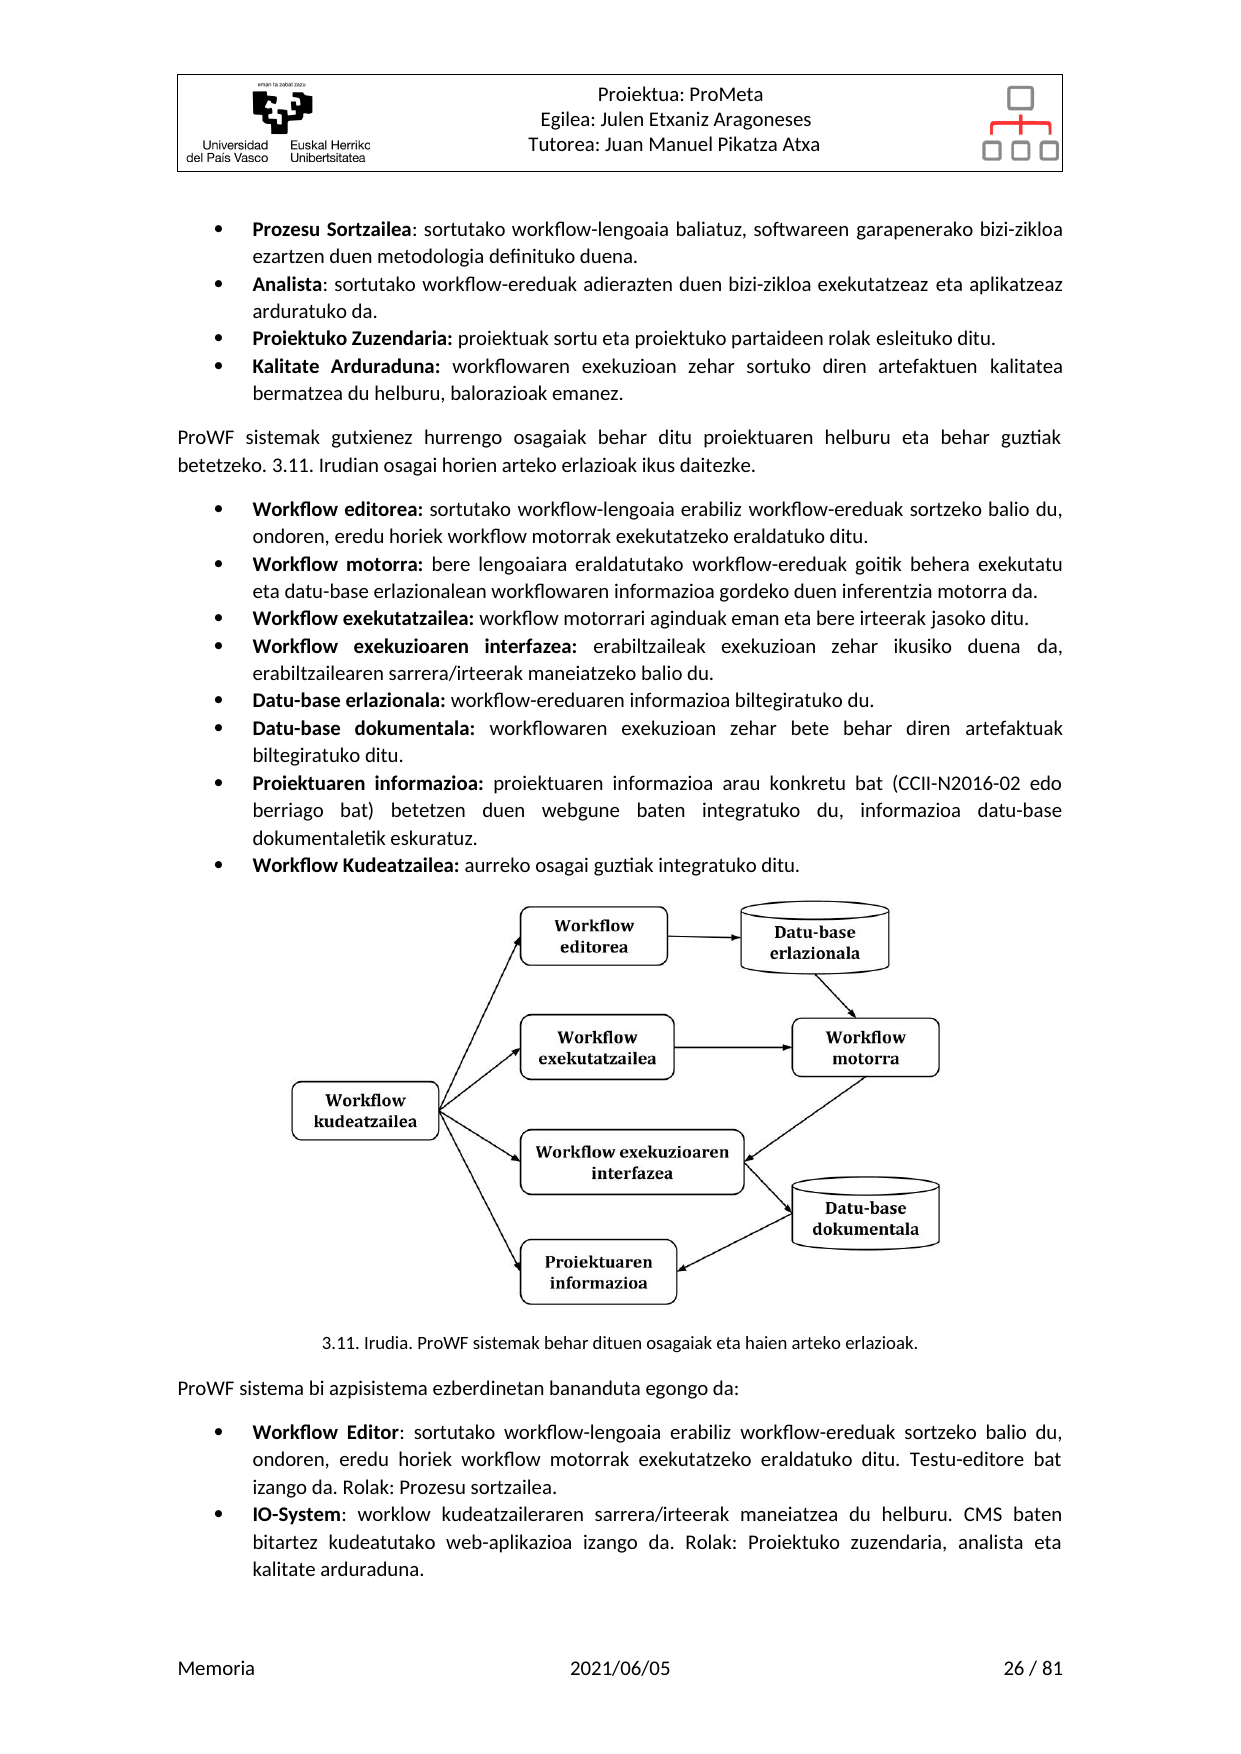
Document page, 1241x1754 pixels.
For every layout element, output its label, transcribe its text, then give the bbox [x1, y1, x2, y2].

text ProWF sistema bi azpisistema ezberdinetan bananduta egongo da: [177, 1375, 1063, 1401]
list Kalitate Arduraduna: workflowaren exekuzioan zehar sortuko diren artefaktuen kalitatea bermatzea du helburu, balorazioak emanez. [215, 353, 1063, 406]
list Datu-base erlazionala: workflow-ereduaren informazioa biltegiratuko du. [215, 688, 1063, 713]
list Datu-base dokumentala: workflowaren exekuzioan zehar bete behar diren artefaktuak biltegiratuko ditu. [215, 715, 1063, 768]
list Workflow editorea: sortutako workflow-lengoaia erabiliz workflow-ereduak sortzeko balio du, ondoren, eredu horiek workflow motorrak exekutatzeko eraldatuko ditu. [215, 496, 1063, 549]
list Workflow Kudeatzailea: aurreko osagai guztiak integratuko ditu. [215, 852, 1063, 877]
list Prozesu Sortzailea: sortutako workflow-lengoaia baliatuz, softwareen garapenerako bizi-zikloa ezartzen duen metodologia definituko duena. [215, 216, 1063, 269]
list Analista: sortutako workflow-ereduak adierazten duen bizi-zikloa exekutatzeaz eta aplikatzeaz arduratuko da. [215, 271, 1063, 324]
list Workflow exekutatzailea: workflow motorrari aginduak eman eta bere irteerak jasoko ditu. [215, 606, 1063, 631]
list Proiektuko Zuzendaria: proiektuak sortu eta proiektuko partaideen rolak esleituko ditu. [215, 326, 1063, 351]
list Workflow exekuzioaren interfazea: erabiltzaileak exekuzioan zehar ikusiko duena da, erabiltzailearen sarrera/irteerak maneiatzeko balio du. [215, 633, 1063, 686]
list IO-System: worklow kudeatzaileraren sarrera/irteerak maneiatzea du helburu. CMS baten bitartez kudeatutako web-aplikazioa izango da. Rolak: Proiektuko zuzendaria, analista eta kalitate arduraduna. [215, 1501, 1063, 1582]
picture [182, 80, 370, 162]
picture [978, 80, 1060, 162]
picture [287, 896, 953, 1313]
list Proiektuaren informazioa: proiektuaren informazioa arau konkretu bat (CCII-N2016-02 edo berriago bat) betetzen duen webgune baten integratuko du, informazioa datu-base dokumentaletik eskuratuz. [215, 770, 1063, 850]
list Workflow Editor: sortutako workflow-lengoaia erabiliz workflow-ereduak sortzeko balio du, ondoren, eredu horiek workflow motorrak exekutatzeko eraldatuko ditu. Testu-editore bat izango da. Rolak: Prozesu sortzailea. [215, 1419, 1063, 1499]
list Workflow motorra: bere lengoaiara eraldatutako workflow-ereduak goitik behera exekutatu eta datu-base erlazionalean workflowaren informazioa gordeko duen inferentzia motorra da. [215, 551, 1063, 603]
